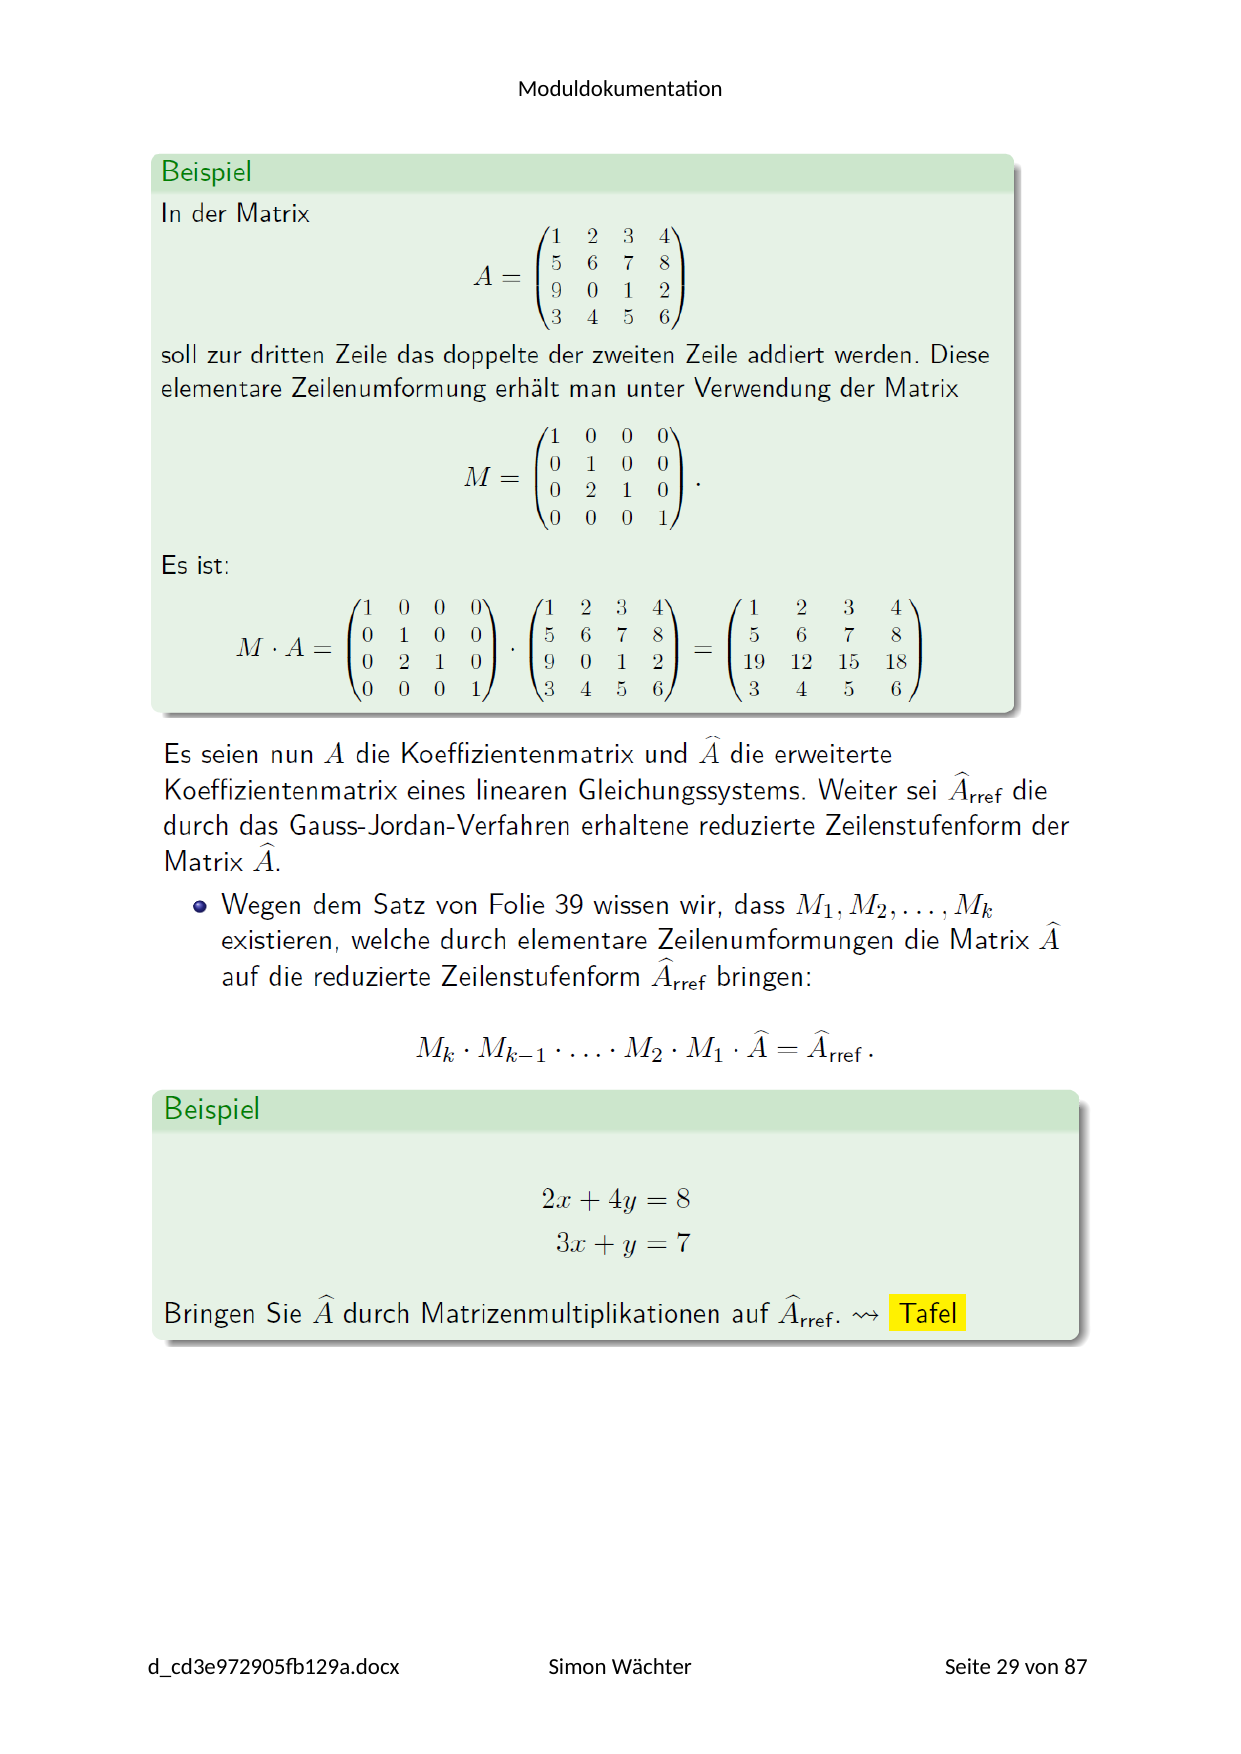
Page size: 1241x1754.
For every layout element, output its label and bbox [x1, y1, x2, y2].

picture [147, 147, 1022, 718]
picture [147, 736, 1093, 1347]
